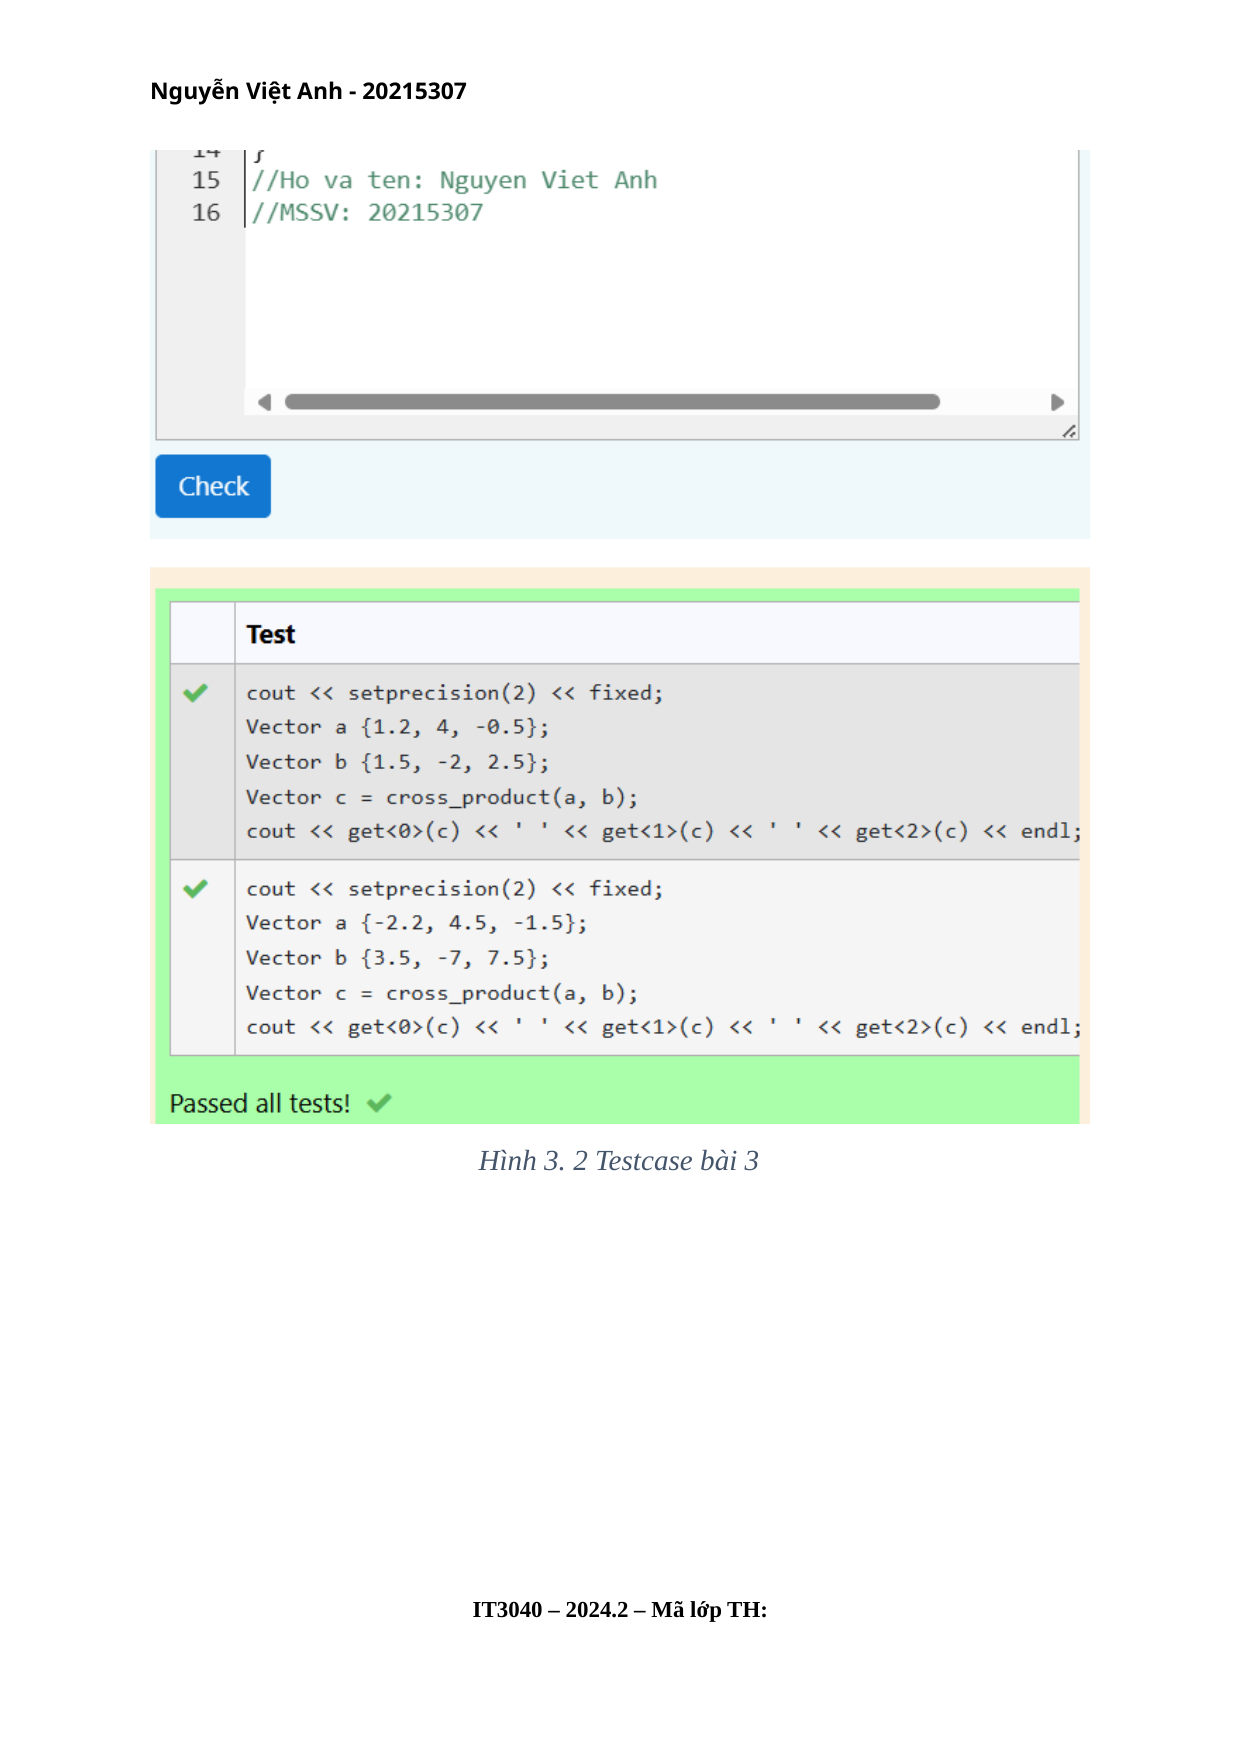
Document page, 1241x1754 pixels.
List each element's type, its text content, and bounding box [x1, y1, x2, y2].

picture [150, 150, 1091, 1124]
text Hình 3. 2 Testcase bài 3 [150, 1143, 1090, 1176]
